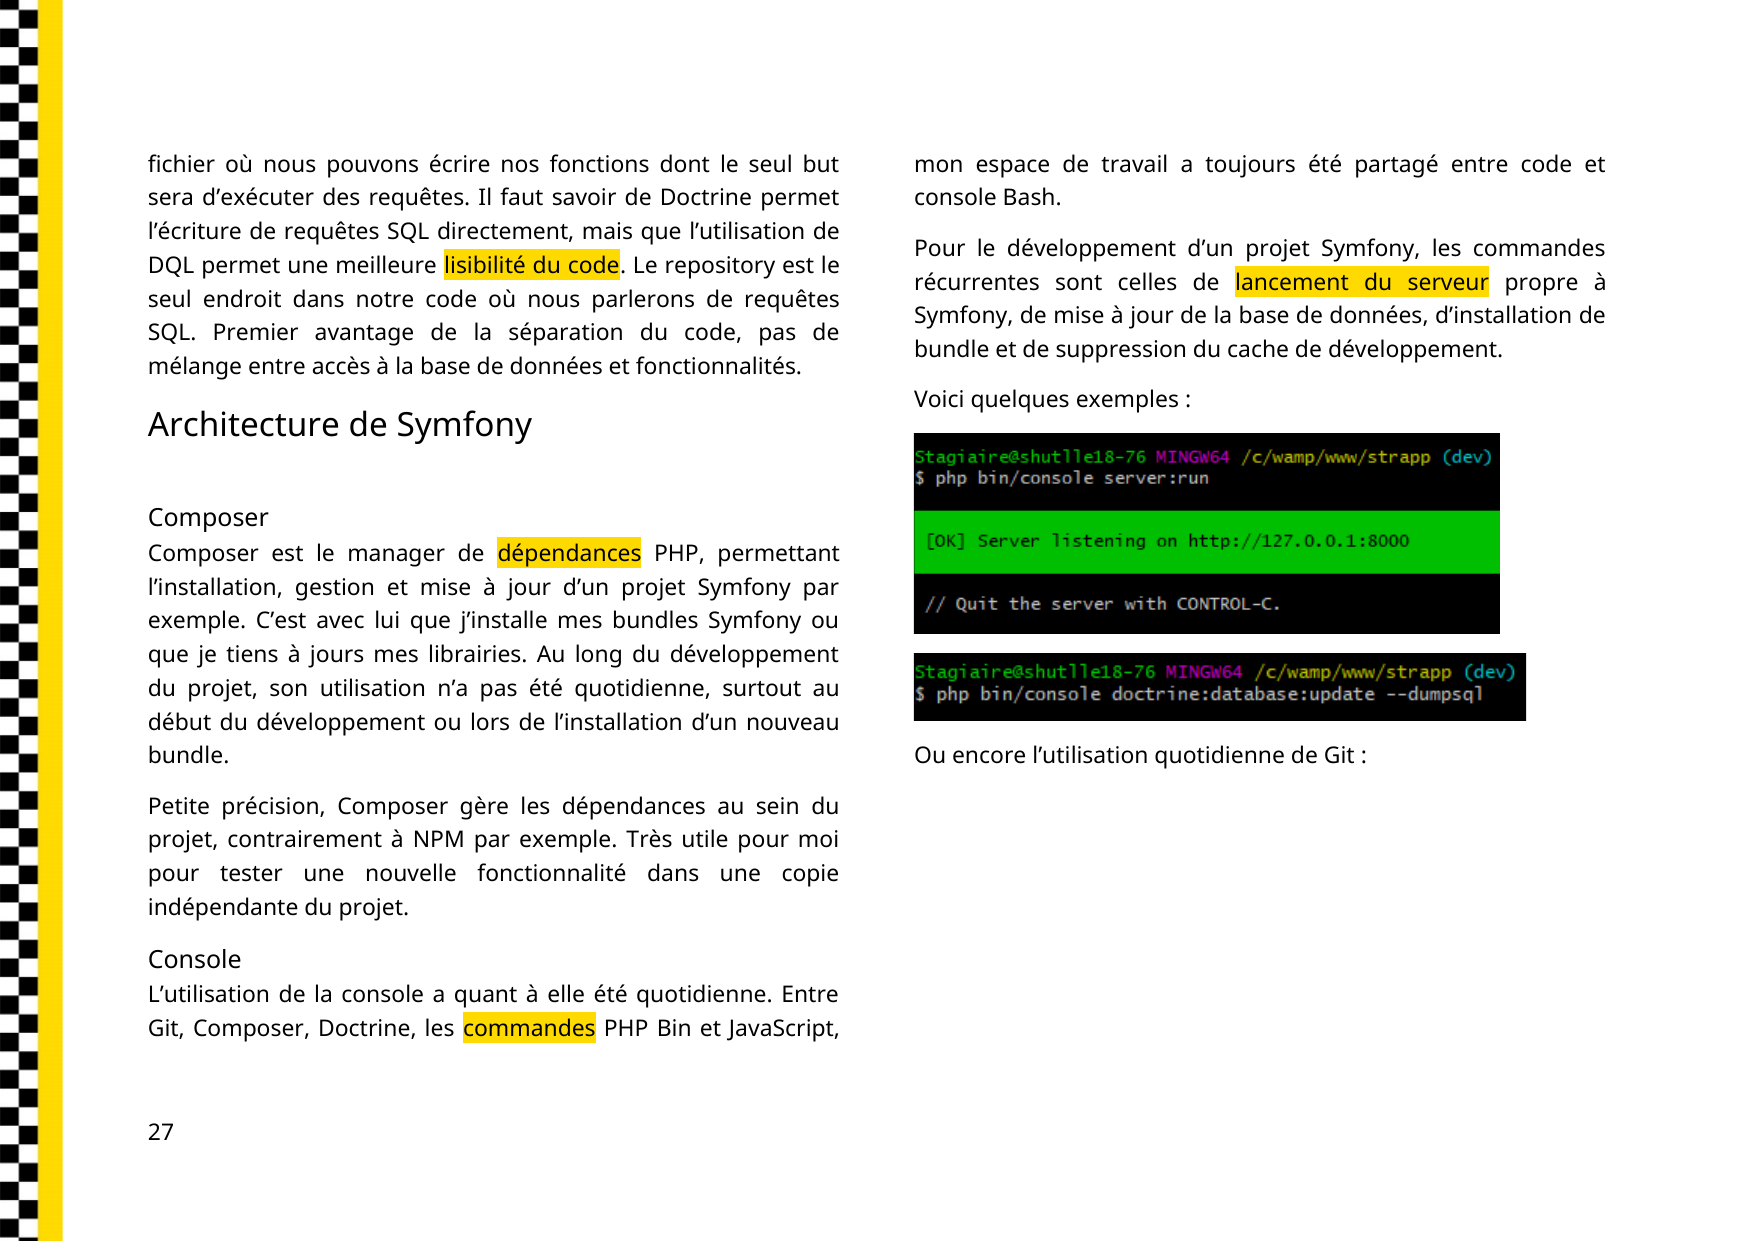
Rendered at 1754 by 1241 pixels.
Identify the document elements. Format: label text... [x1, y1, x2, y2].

subtitle Console [148, 941, 840, 975]
text L’utilisation de la console a quant à elle été quotidienne. Entre Git, Composer, Doctrine, les commandes PHP Bin et JavaScript, mon espace de travail a toujours été partagé entre code et console Bash. [148, 978, 840, 1043]
picture [0, 0, 63, 1241]
text Ou encore l’utilisation quotidienne de Git : [914, 739, 1606, 771]
picture [913, 433, 1500, 634]
text L’utilisation de la console a quant à elle été quotidienne. Entre Git, Composer, Doctrine, les commandes PHP Bin et JavaScript, mon espace de travail a toujours été partagé entre code et console Bash. [914, 148, 1606, 213]
subtitle Architecture de Symfony [148, 401, 840, 446]
subtitle Composer [148, 500, 840, 534]
picture [913, 653, 1527, 721]
text Petite précision, Composer gère les dépendances au sein du projet, contrairement à NPM par exemple. Très utile pour moi pour tester une nouvelle fonctionnalité dans une copie indépendante du projet. [148, 789, 840, 922]
text Pour le développement d’un projet Symfony, les commandes récurrentes sont celles de lancement du serveur propre à Symfony, de mise à jour de la base de données, d’installation de bundle et de suppression du cache de développement. [914, 232, 1606, 364]
text Composer est le manager de dépendances PHP, permettant l’installation, gestion et mise à jour d’un projet Symfony par exemple. C’est avec lui que j’installe mes bundles Symfony ou que je tiens à jours mes librairies. Au long du développement du projet, son utilisation n’a pas été quotidienne, surtout au début du développement ou lors de l’installation d’un nouveau bundle. [148, 537, 840, 770]
text Voici quelques exemples : [914, 383, 1606, 415]
